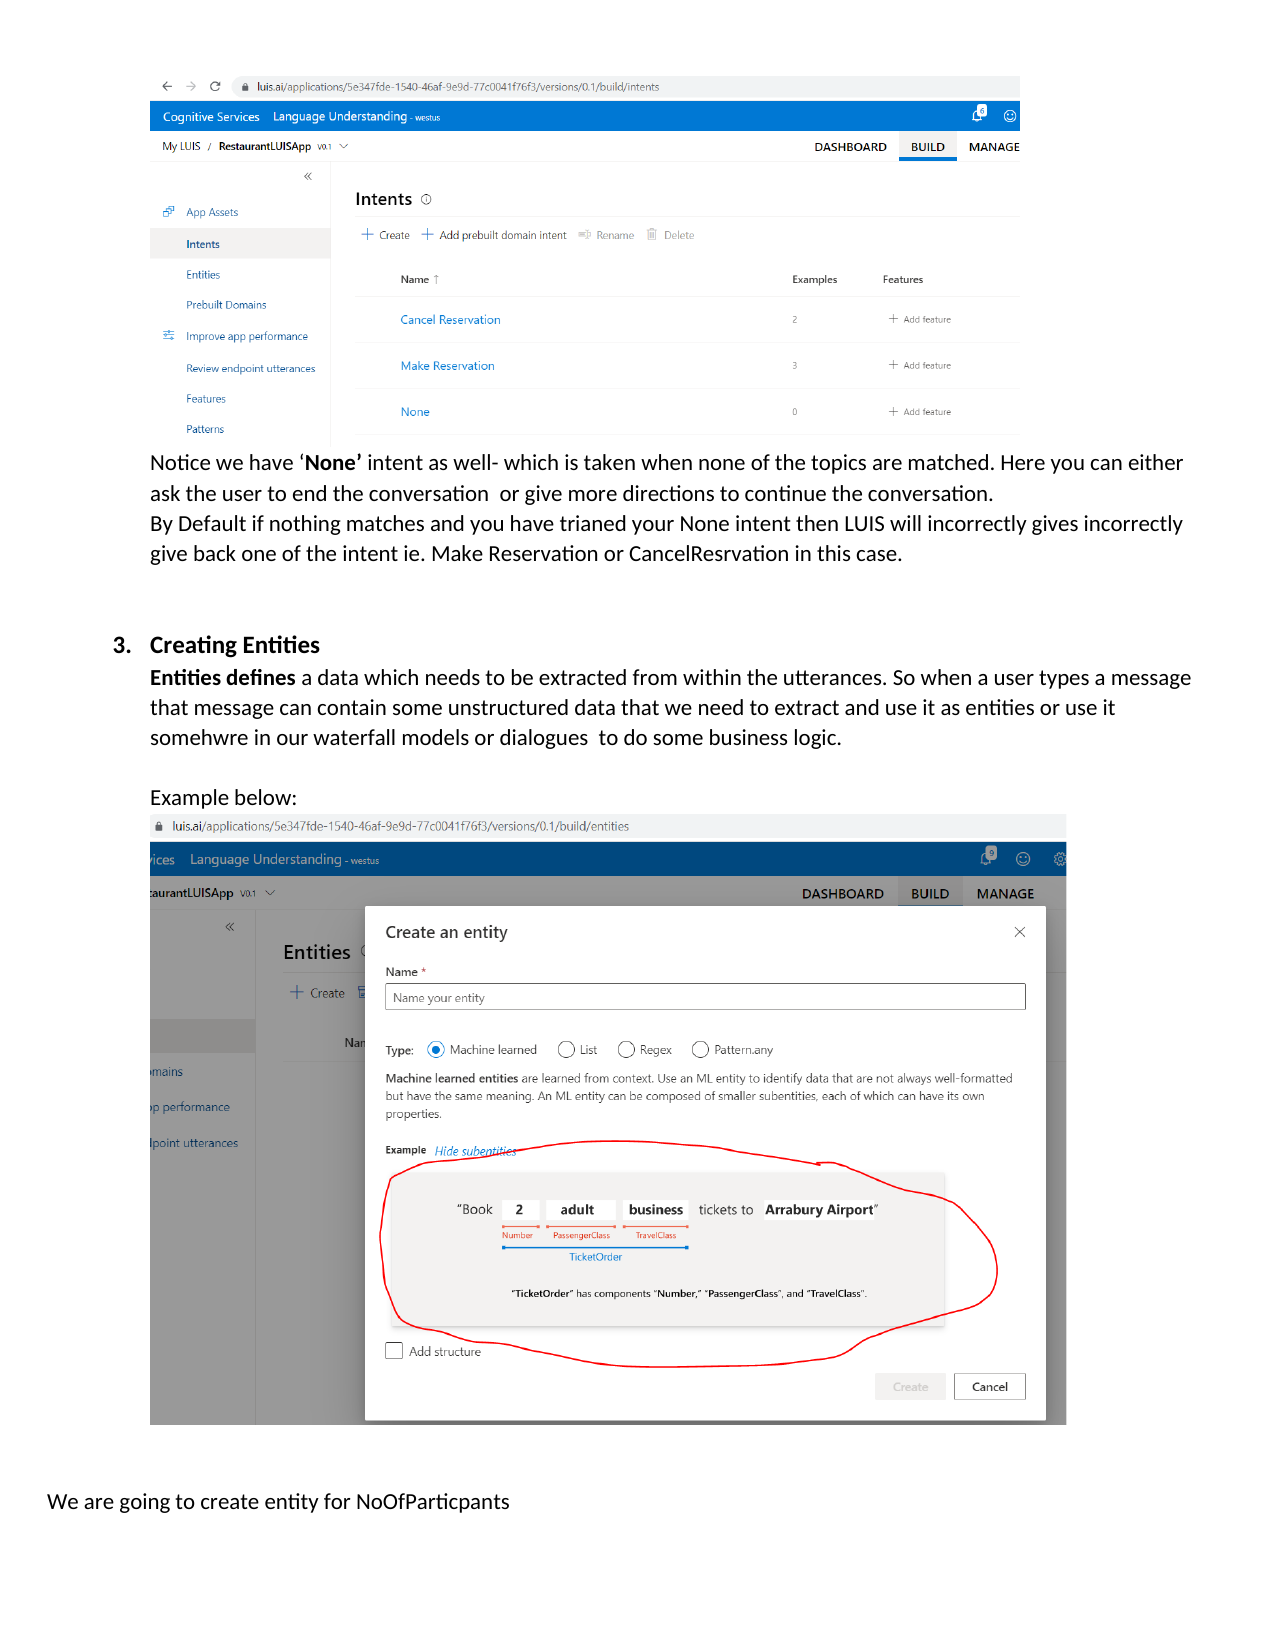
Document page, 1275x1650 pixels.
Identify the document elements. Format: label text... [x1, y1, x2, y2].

list Creating Entities [112, 630, 1200, 660]
list Example below: [150, 783, 1200, 811]
list Notice we have ‘None’ intent as well- which is taken when none of the topics are matched. Here you can either ask the user to end the conversation or give more directions to continue the conversation. [150, 448, 1200, 507]
picture [150, 75, 1020, 447]
list Entities defines a data which needs to be extracted from within the utterances. So when a user types a message that message can contain some unstructured data that we need to extract and use it as entities or use it somehwre in our waterfall models or dialogues to do some business logic. [150, 663, 1200, 751]
list We are going to create entity for NoOfParticpants [47, 1487, 1200, 1516]
list By Default if nothing matches and you have trianed your None intent then LUIS will incorrectly gives incorrectly give back one of the intent ie. Make Reservation or CancelResrvation in this case. [150, 509, 1200, 567]
picture [150, 813, 1067, 1425]
